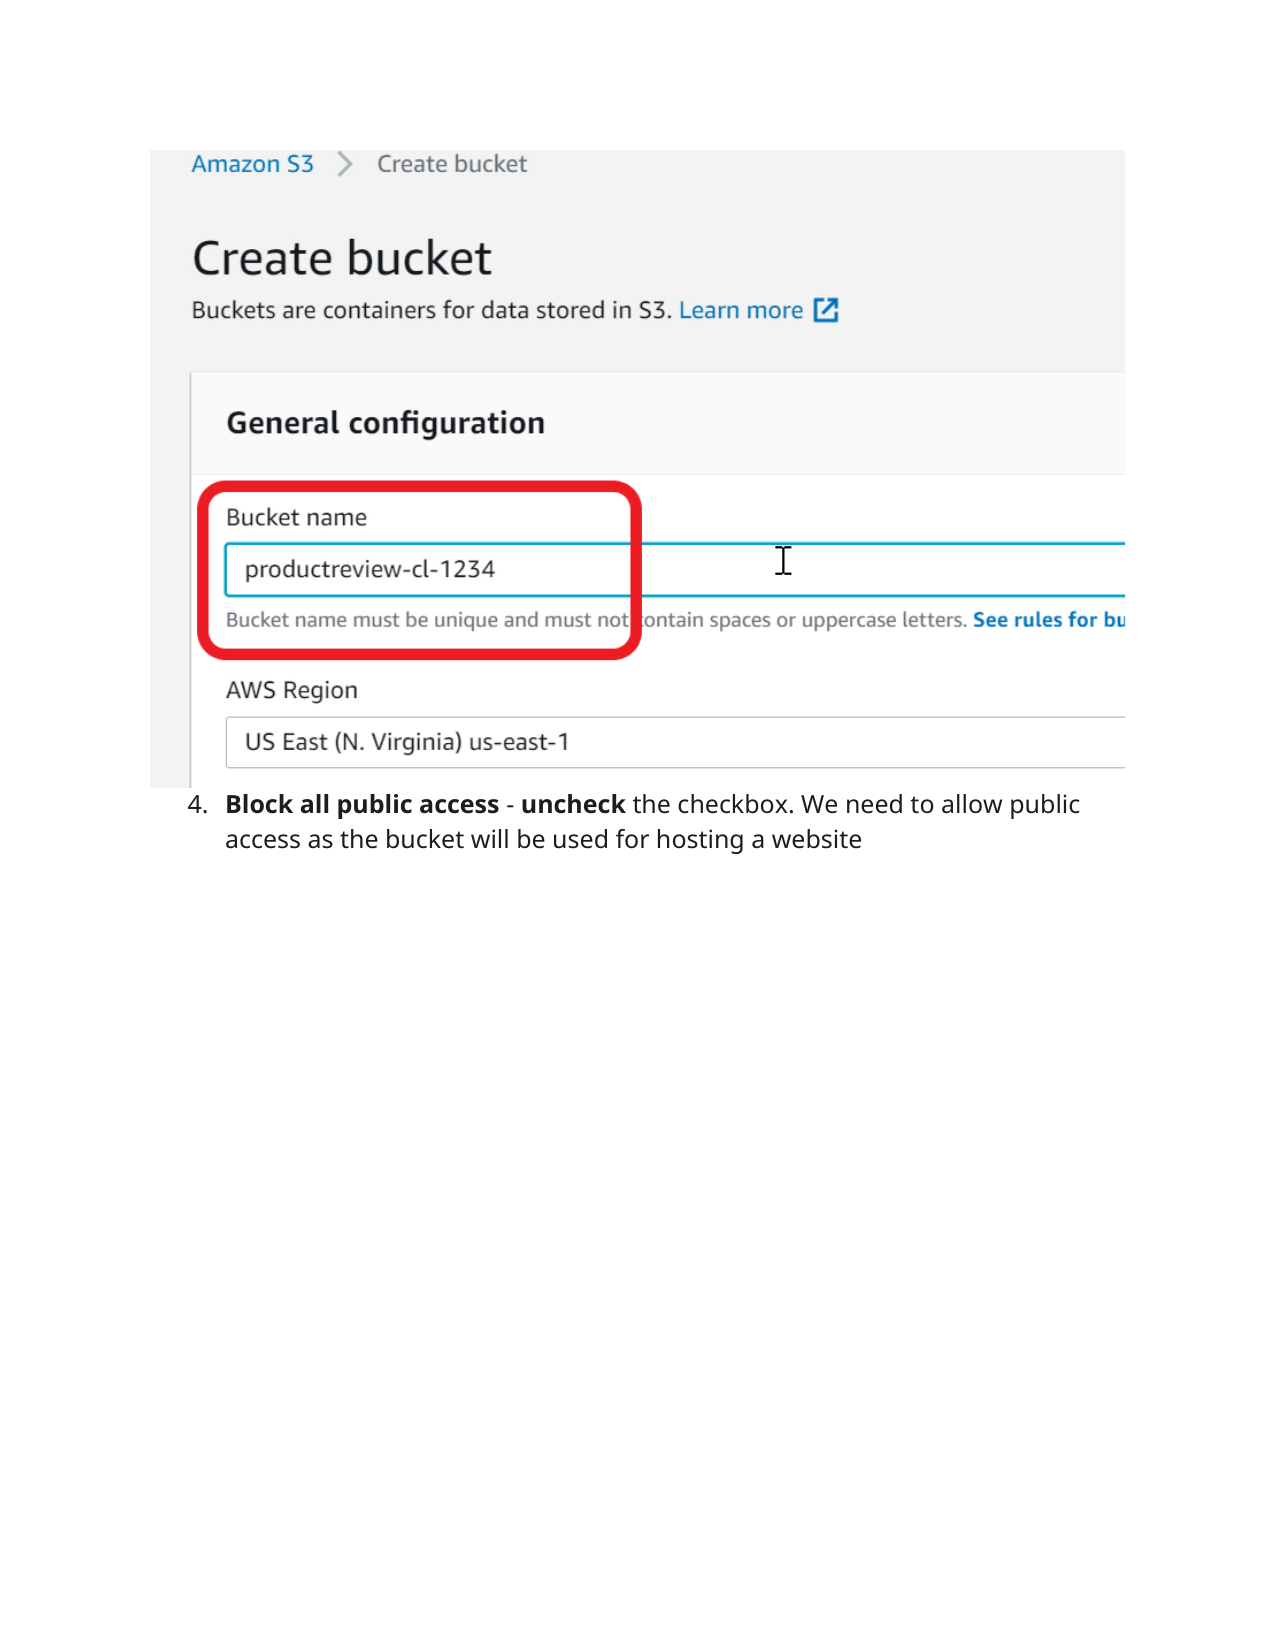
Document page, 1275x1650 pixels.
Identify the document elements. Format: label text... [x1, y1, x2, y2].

list Block all public access - uncheck the checkbox. We need to allow public access as the bucket will be used for hosting a website [187, 788, 1125, 855]
picture [150, 150, 1125, 788]
